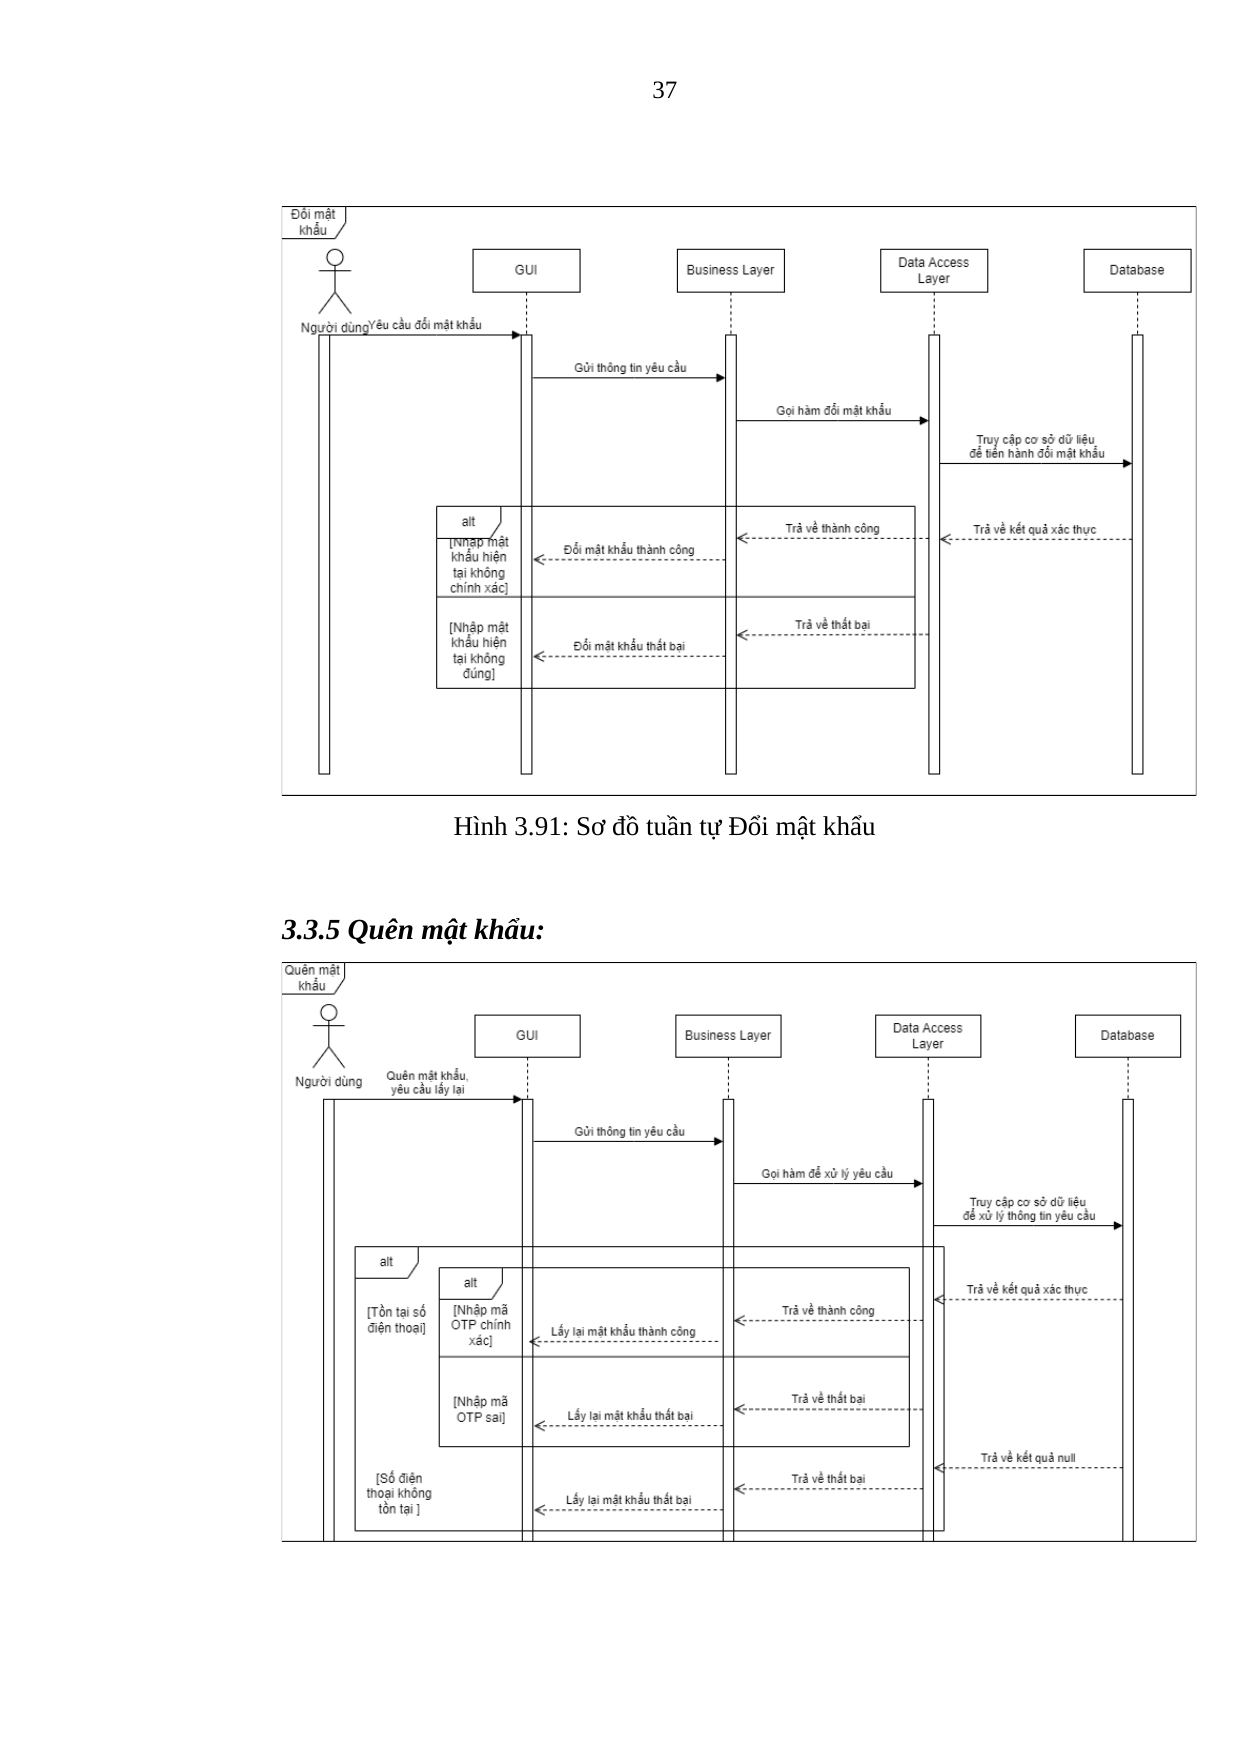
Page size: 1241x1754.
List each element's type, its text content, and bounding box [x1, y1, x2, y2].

picture [281, 962, 1197, 1543]
text 3.3.5 Quên mật khẩu: [207, 912, 1122, 946]
picture [281, 206, 1197, 796]
text Hình 3.91: Sơ đồ tuần tự Đổi mật khẩu [207, 810, 1122, 841]
